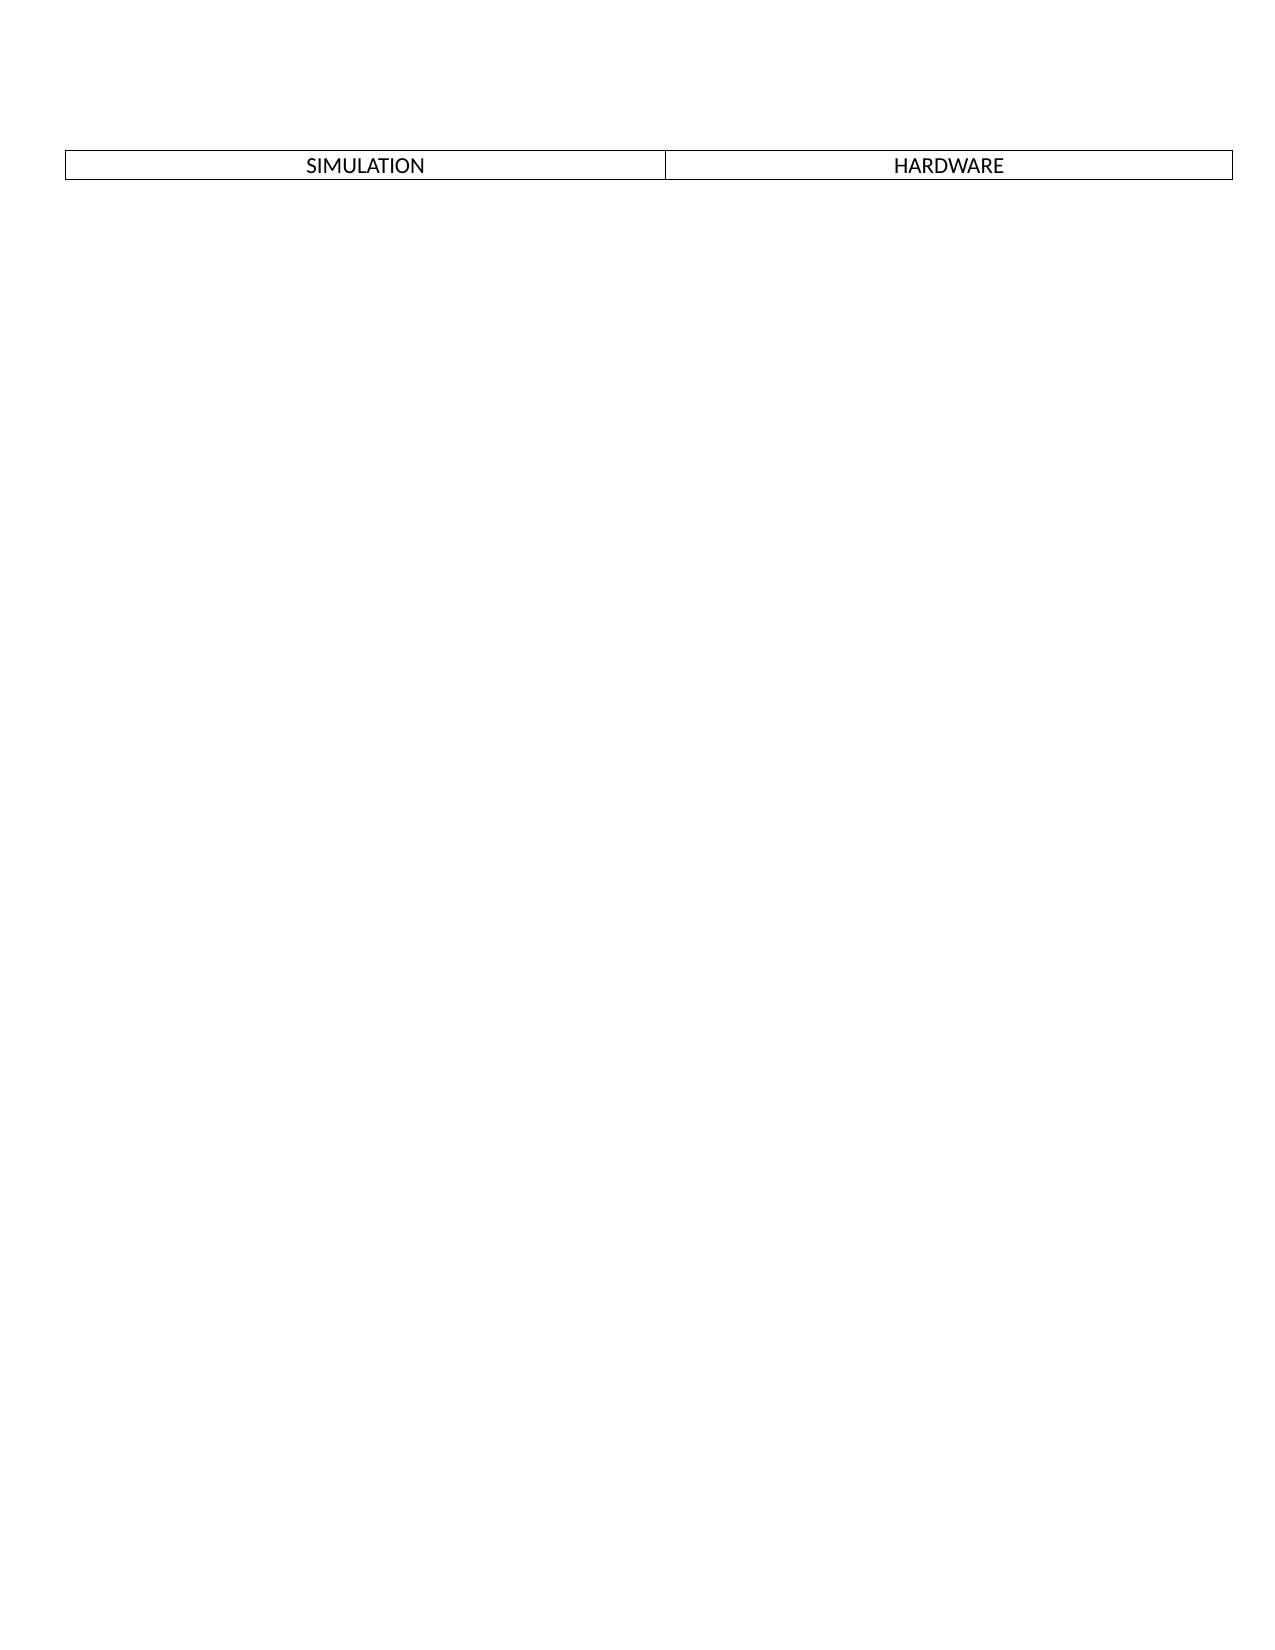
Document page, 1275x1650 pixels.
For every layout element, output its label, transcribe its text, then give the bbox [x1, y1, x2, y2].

table_header HARDWARE [666, 151, 1232, 179]
table_header SIMULATION [66, 151, 665, 179]
